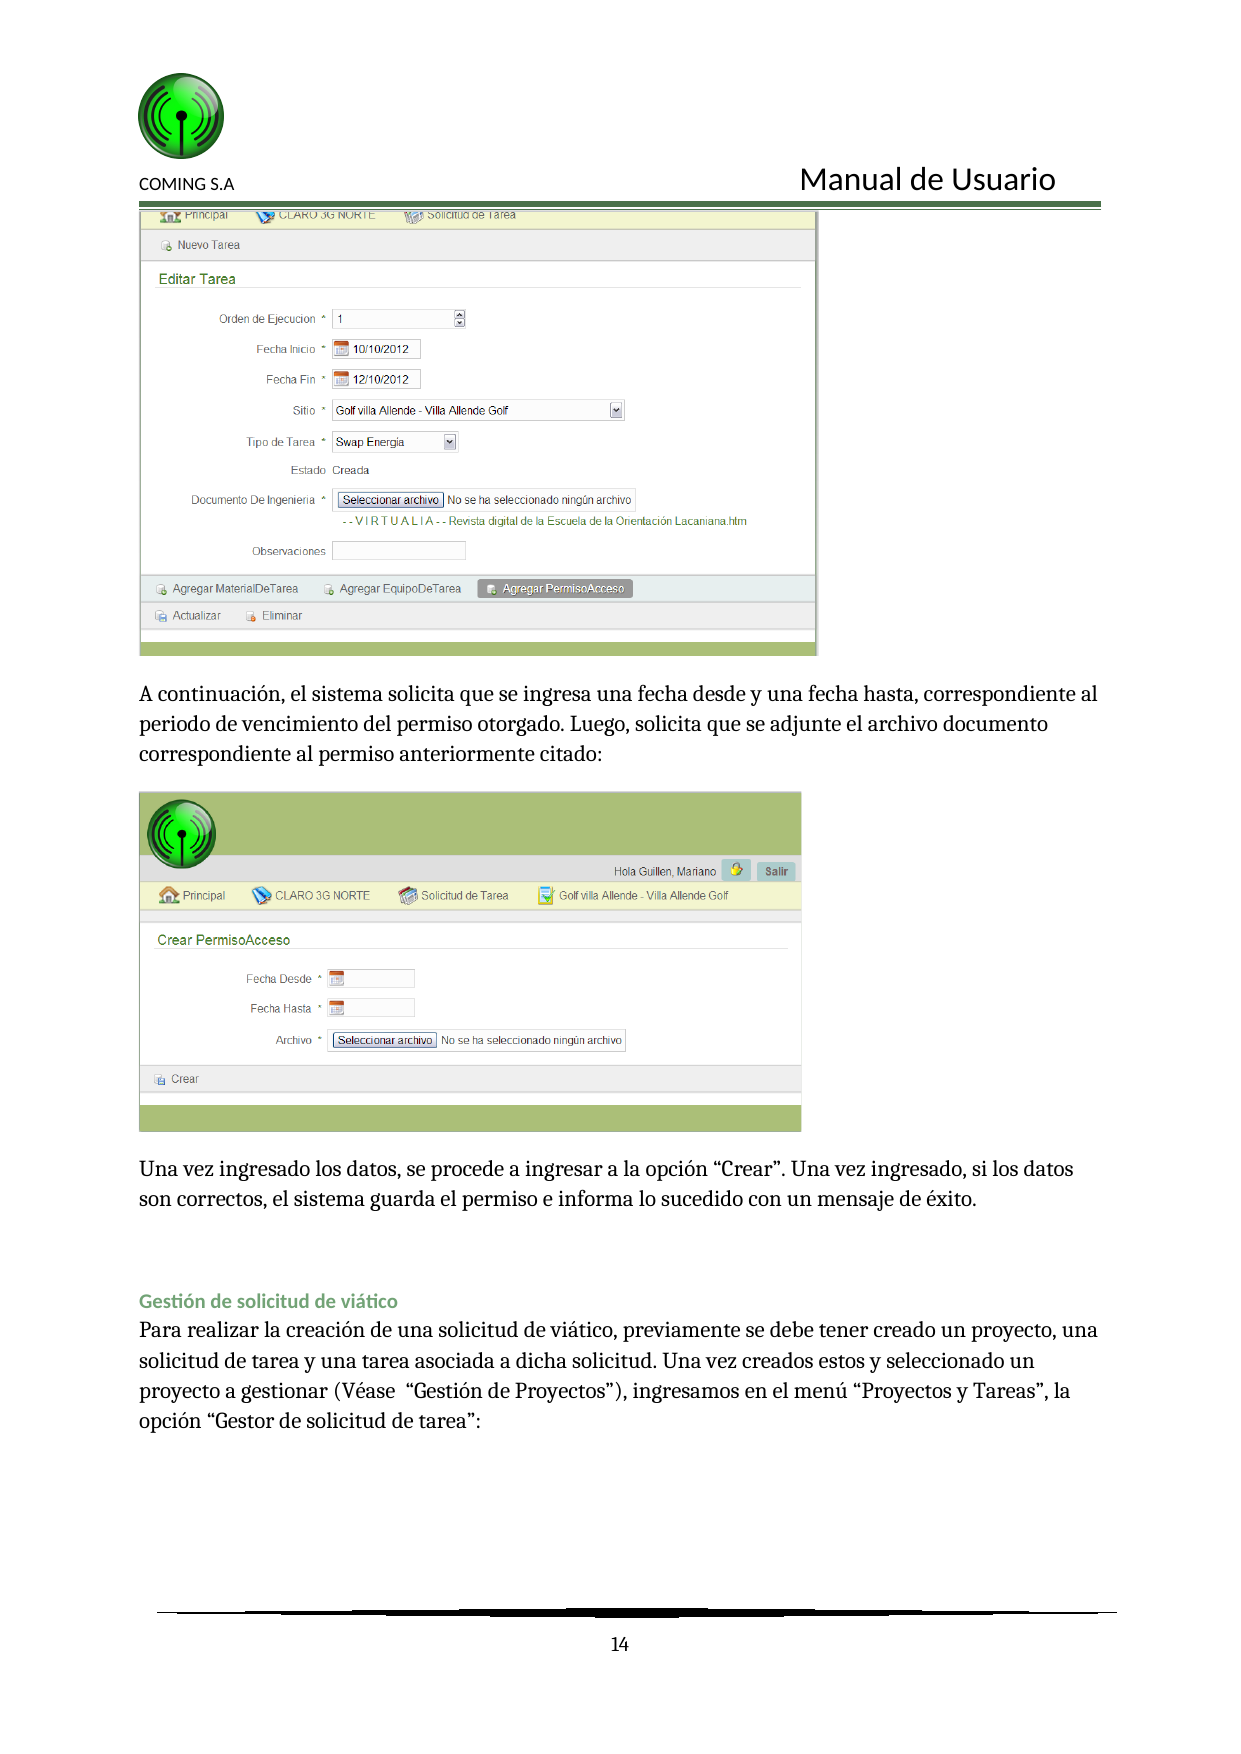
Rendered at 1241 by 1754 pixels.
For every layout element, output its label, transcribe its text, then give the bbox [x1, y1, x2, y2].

picture [138, 791, 802, 1132]
picture [138, 210, 819, 656]
picture [138, 73, 224, 159]
text A continuación, el sistema solicita que se ingresa una fecha desde y una fecha hasta, correspondiente al periodo de vencimiento del permiso otorgado. Luego, solicita que se adjunte el archivo documento correspondiente al permiso anteriormente citado: [139, 681, 1101, 767]
text Una vez ingresado los datos, se procede a ingresar a la opción “Crear”. Una vez ingresado, si los datos son correctos, el sistema guarda el permiso e informa lo sucedido con un mensaje de éxito. [139, 1156, 1101, 1212]
text Para realizar la creación de una solicitud de viático, previamente se debe tener creado un proyecto, una solicitud de tarea y una tarea asociada a dicha solicitud. Una vez creados estos y seleccionado un proyecto a gestionar (Véase “Gestión de Proyectos”), ingresamos en el menú “Proyectos y Tareas”, la opción “Gestor de solicitud de tarea”: [139, 1317, 1101, 1434]
subtitle Gestión de solicitud de viático [139, 1288, 1101, 1313]
